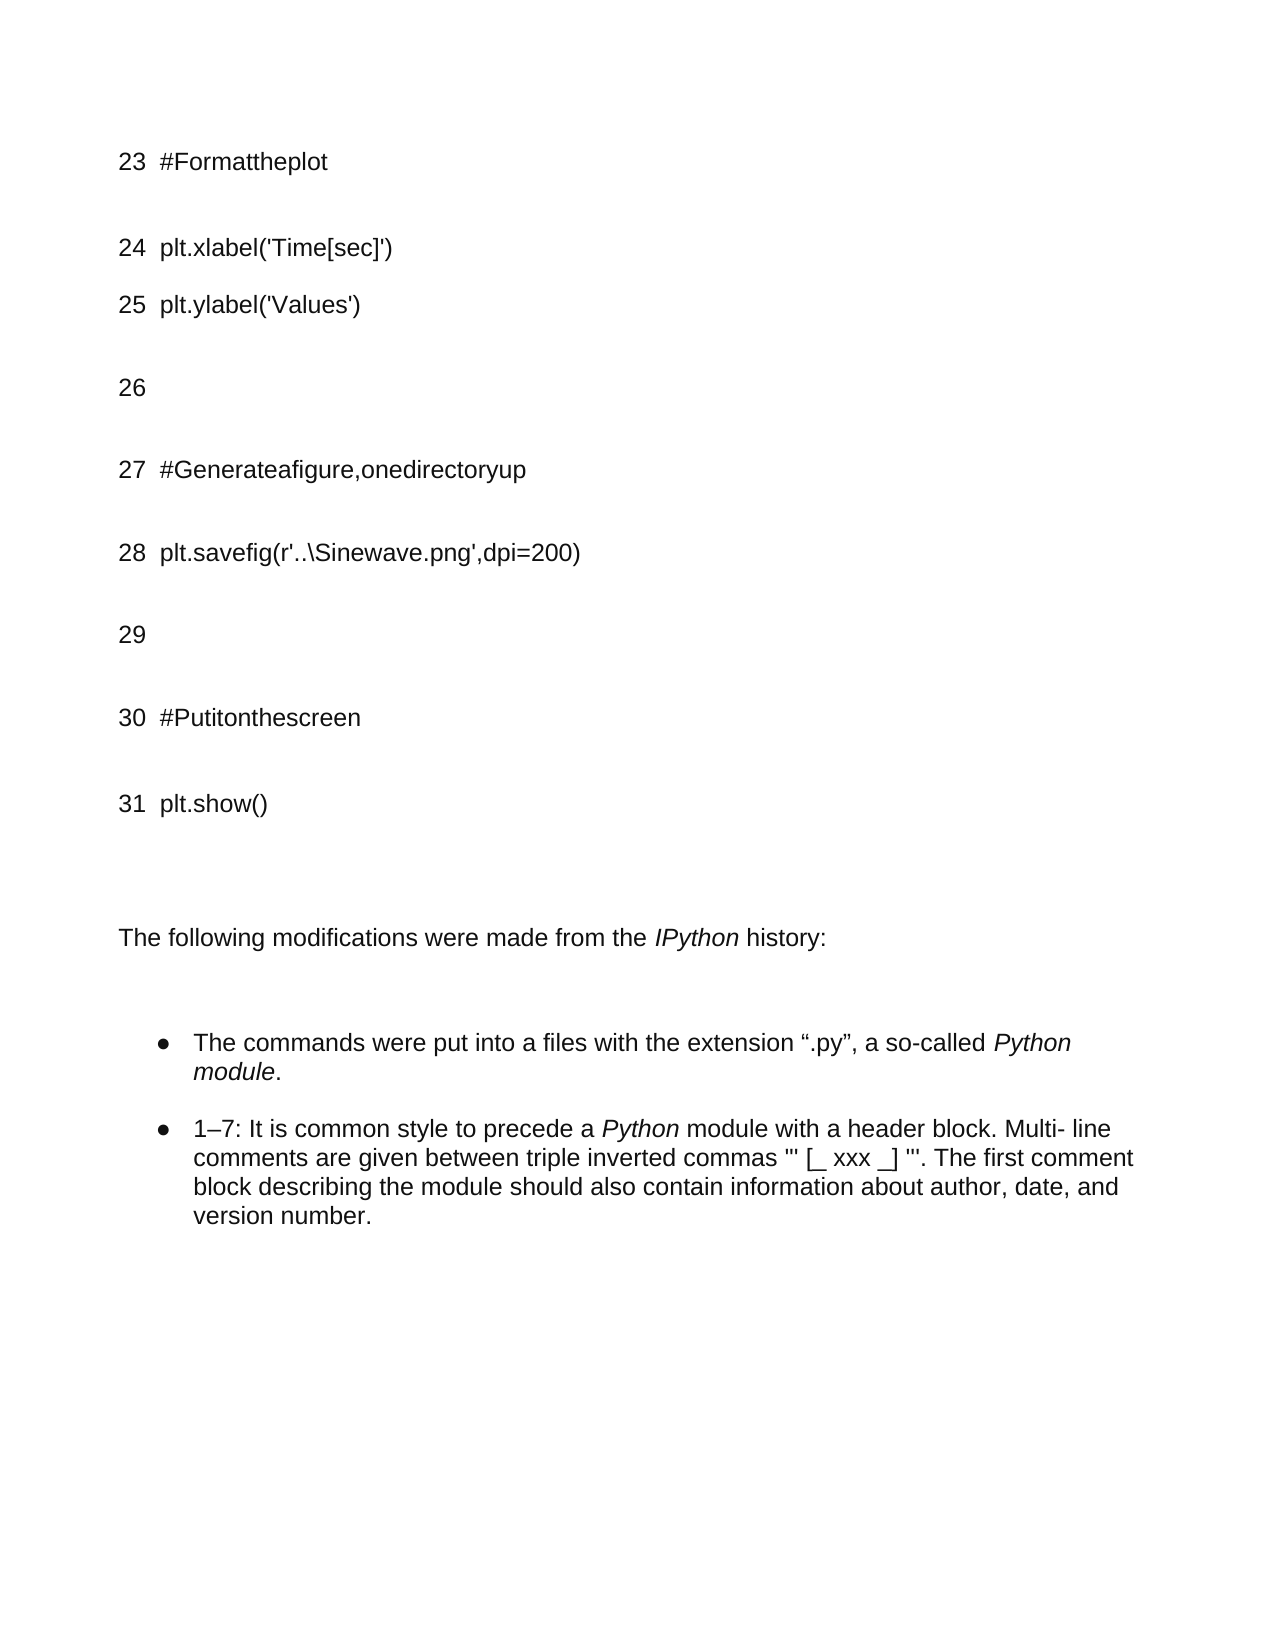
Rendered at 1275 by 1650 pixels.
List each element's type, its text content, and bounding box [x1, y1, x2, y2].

text 26 [118, 373, 1157, 402]
text 30 #Putitonthescreen 31 plt.show() [118, 674, 1157, 847]
text 29 [118, 621, 1157, 649]
text 28 plt.savefig(r'..\Sinewave.png',dpi=200) [118, 538, 1157, 596]
list 1–7: It is common style to precede a Python module with a header block. Multi- line comments are given between triple inverted commas ''' [_ xxx _] '''. The first comment block describing the module should also contain information about author, date, and version number. [156, 1114, 1157, 1256]
list The commands were put into a files with the extension “.py”, a so-called Python module. [156, 1028, 1157, 1114]
text 23 #Formattheplot 24 plt.xlabel('Time[sec]') 25 plt.ylabel('Values') [118, 118, 1157, 348]
text The following modifications were made from the IPython history: [118, 923, 1157, 952]
text 27 #Generateafigure,onedirectoryup [118, 427, 1157, 513]
